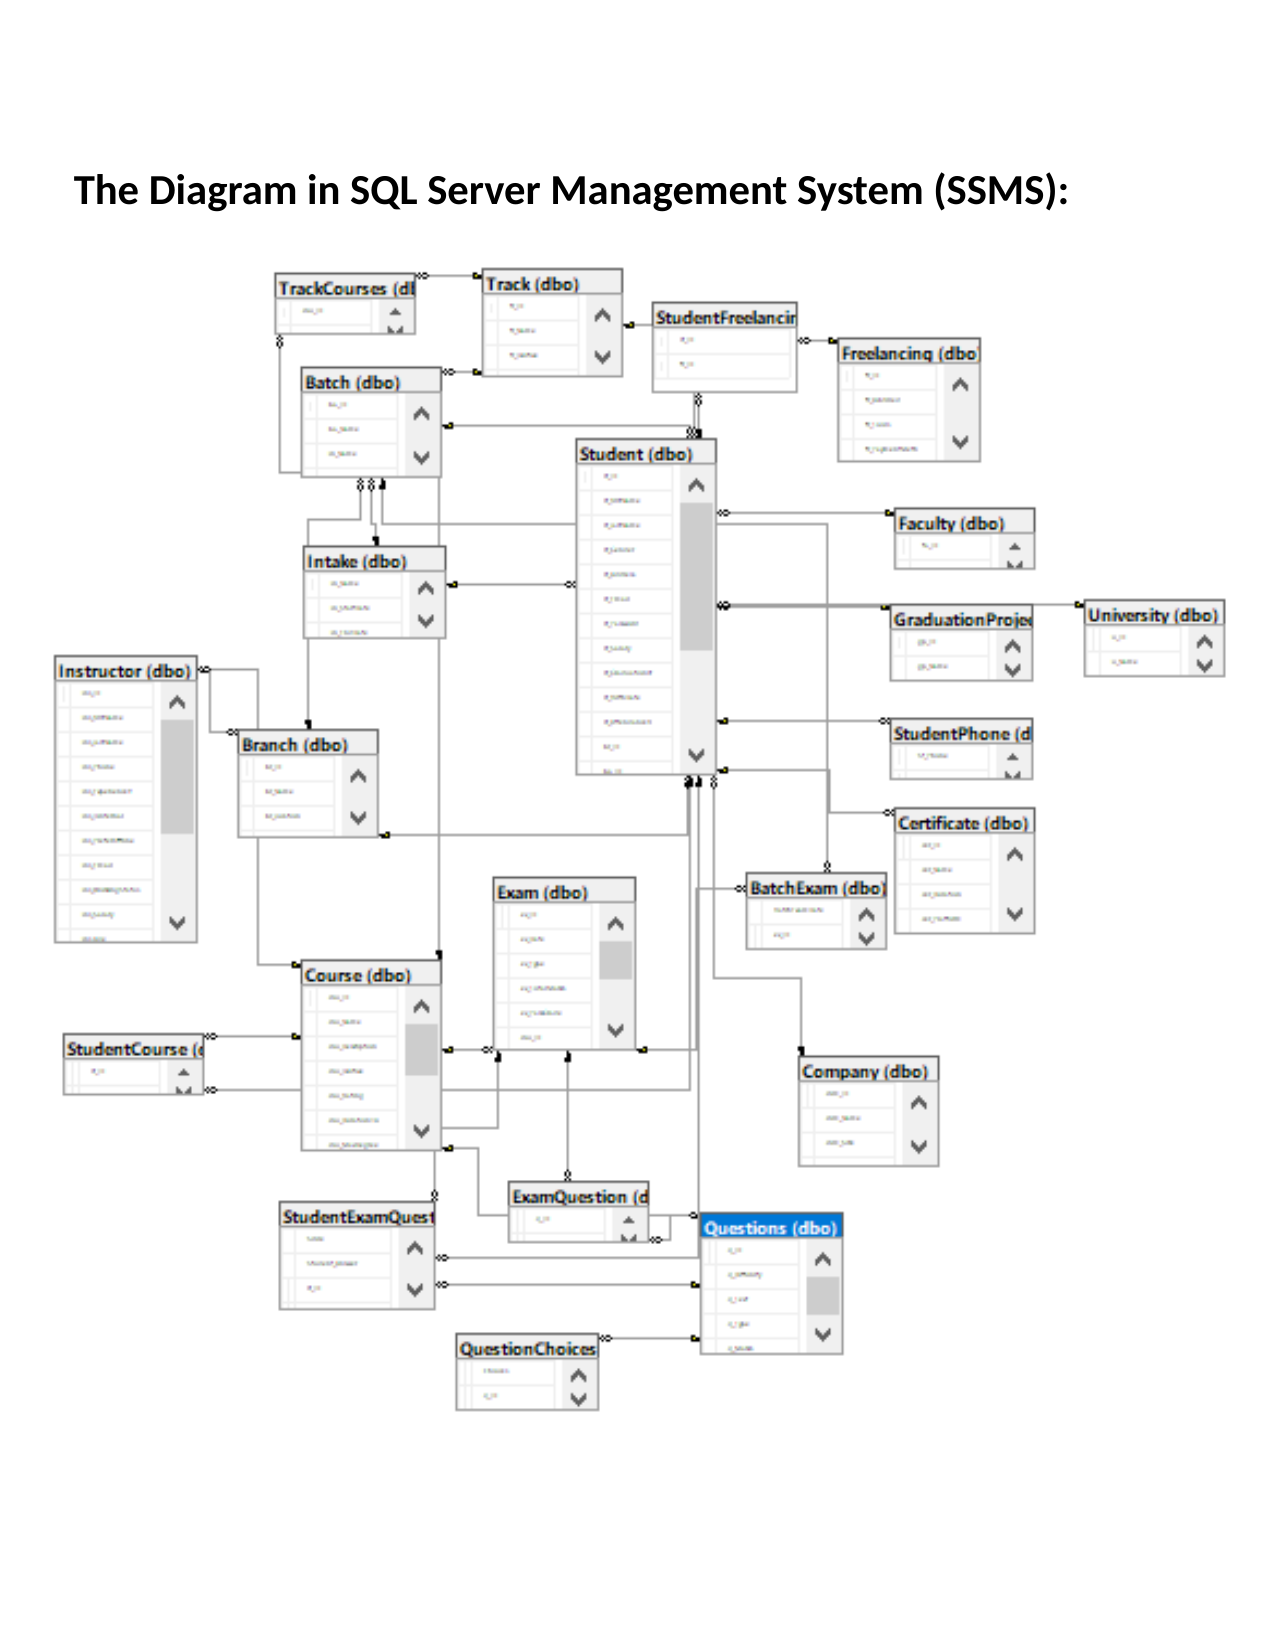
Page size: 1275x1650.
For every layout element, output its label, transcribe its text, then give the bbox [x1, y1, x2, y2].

picture [0, 236, 1274, 1443]
text The Diagram in SQL Server Management System (SSMS): [73, 163, 1248, 215]
